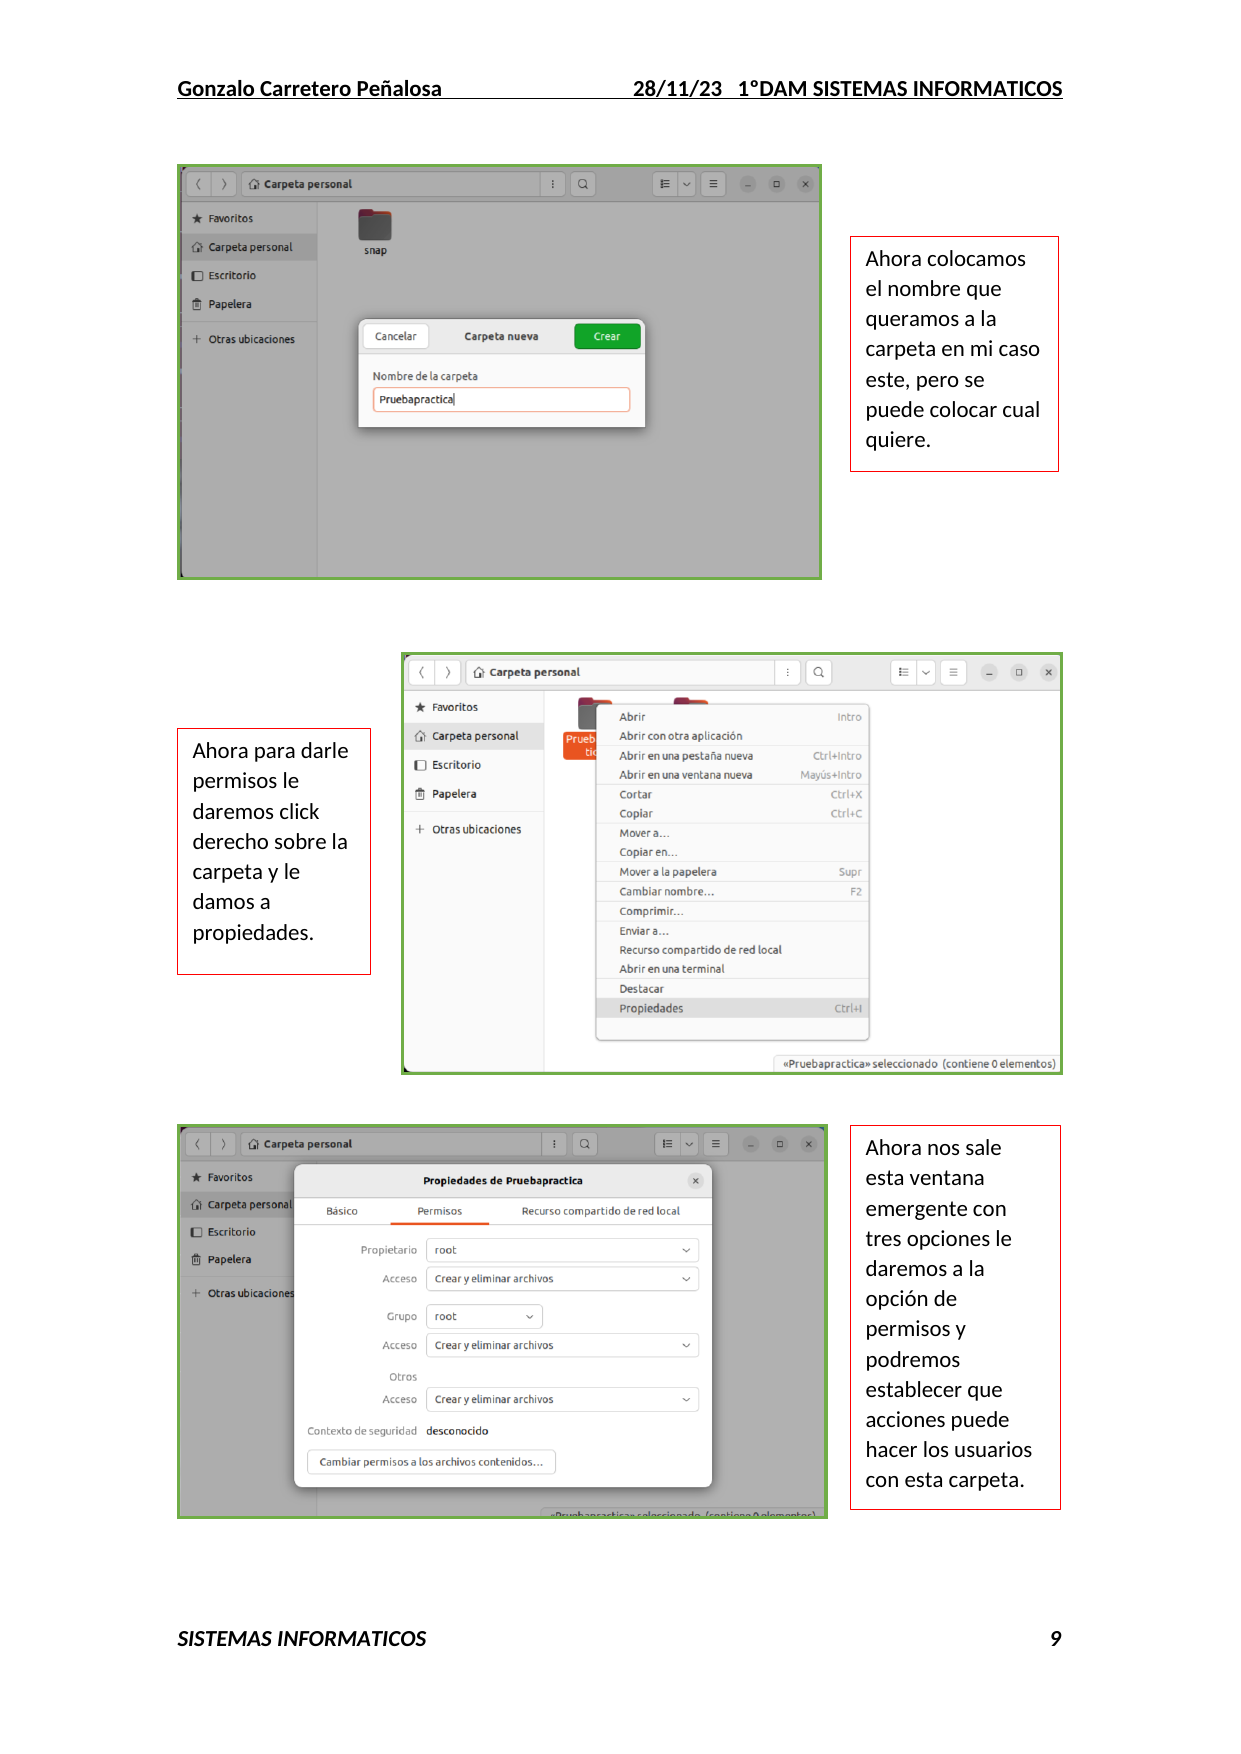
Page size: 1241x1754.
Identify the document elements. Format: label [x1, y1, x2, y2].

picture [180, 167, 819, 577]
picture [404, 655, 1060, 1072]
picture [180, 1127, 824, 1516]
